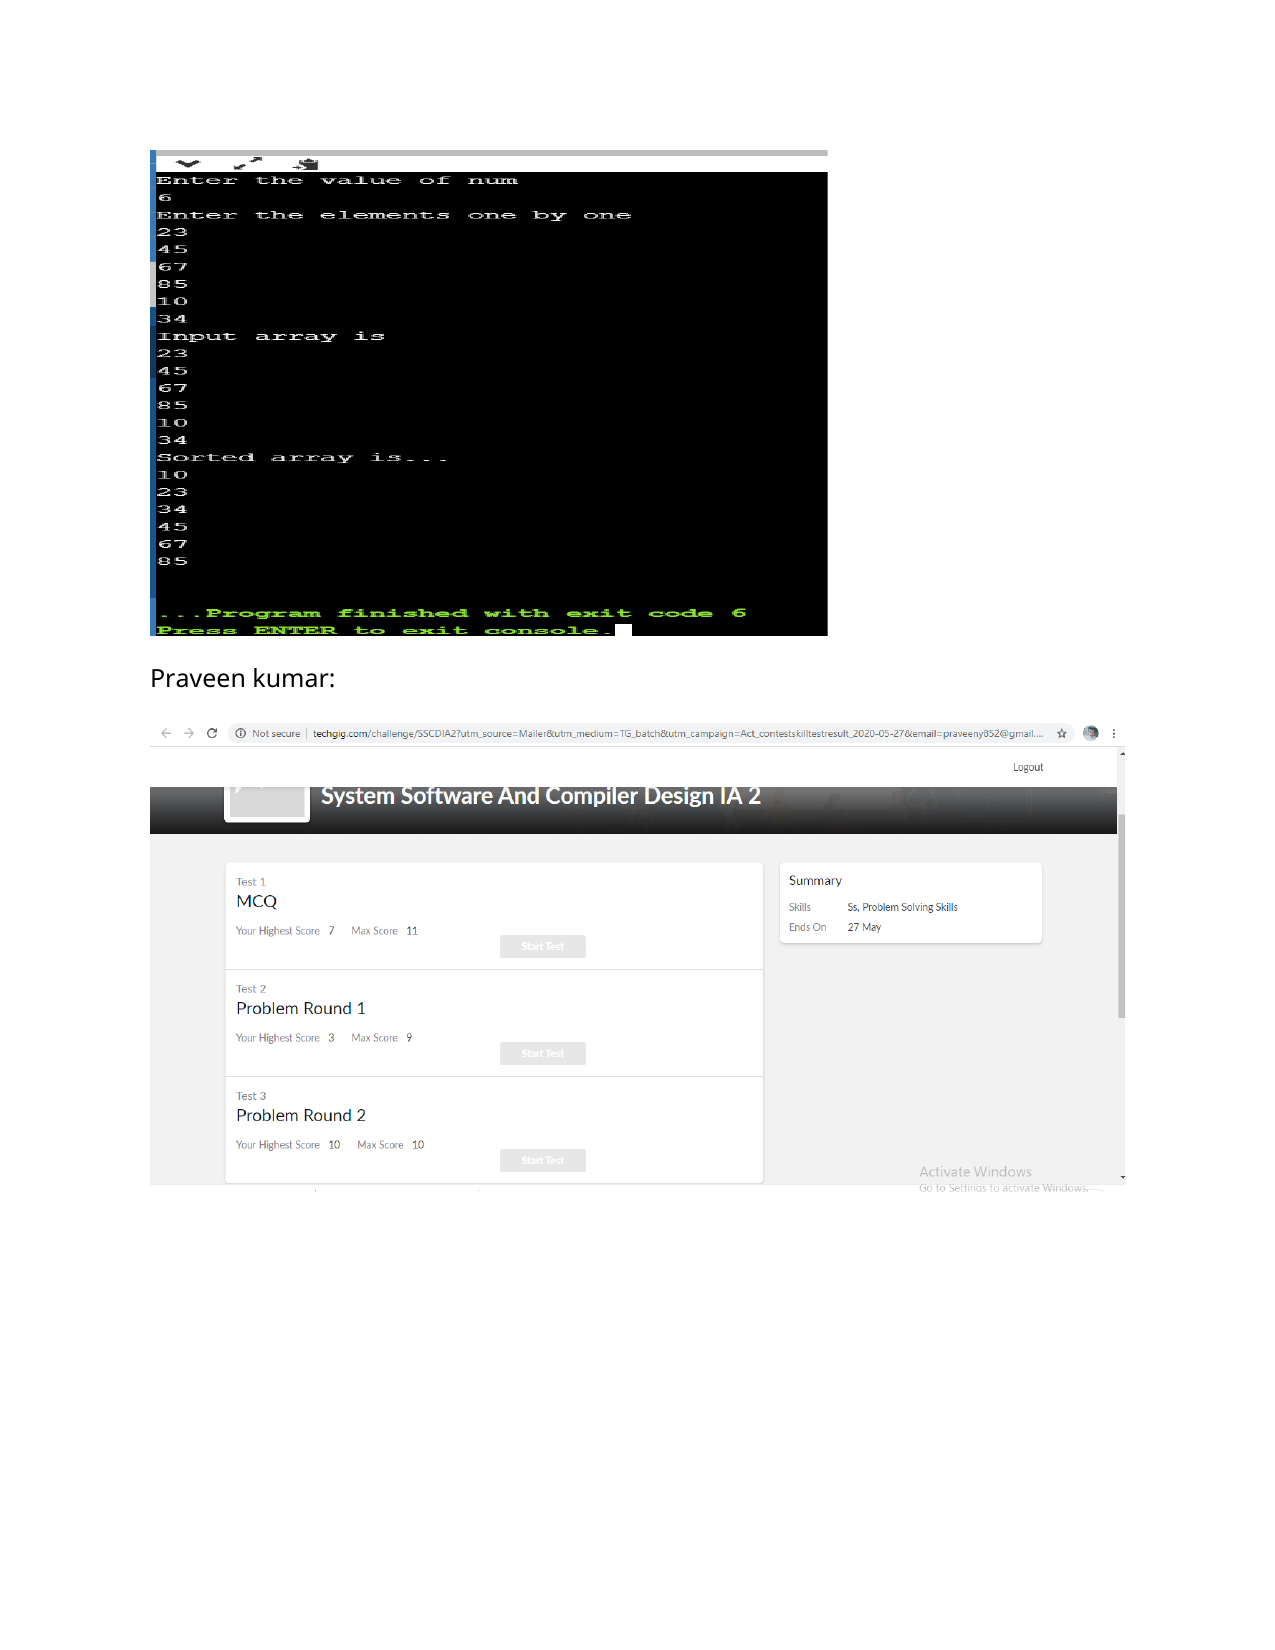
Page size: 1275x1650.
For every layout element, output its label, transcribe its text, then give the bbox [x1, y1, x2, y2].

text Praveen kumar: [150, 661, 1125, 695]
picture [150, 721, 1125, 1192]
picture [150, 150, 828, 636]
